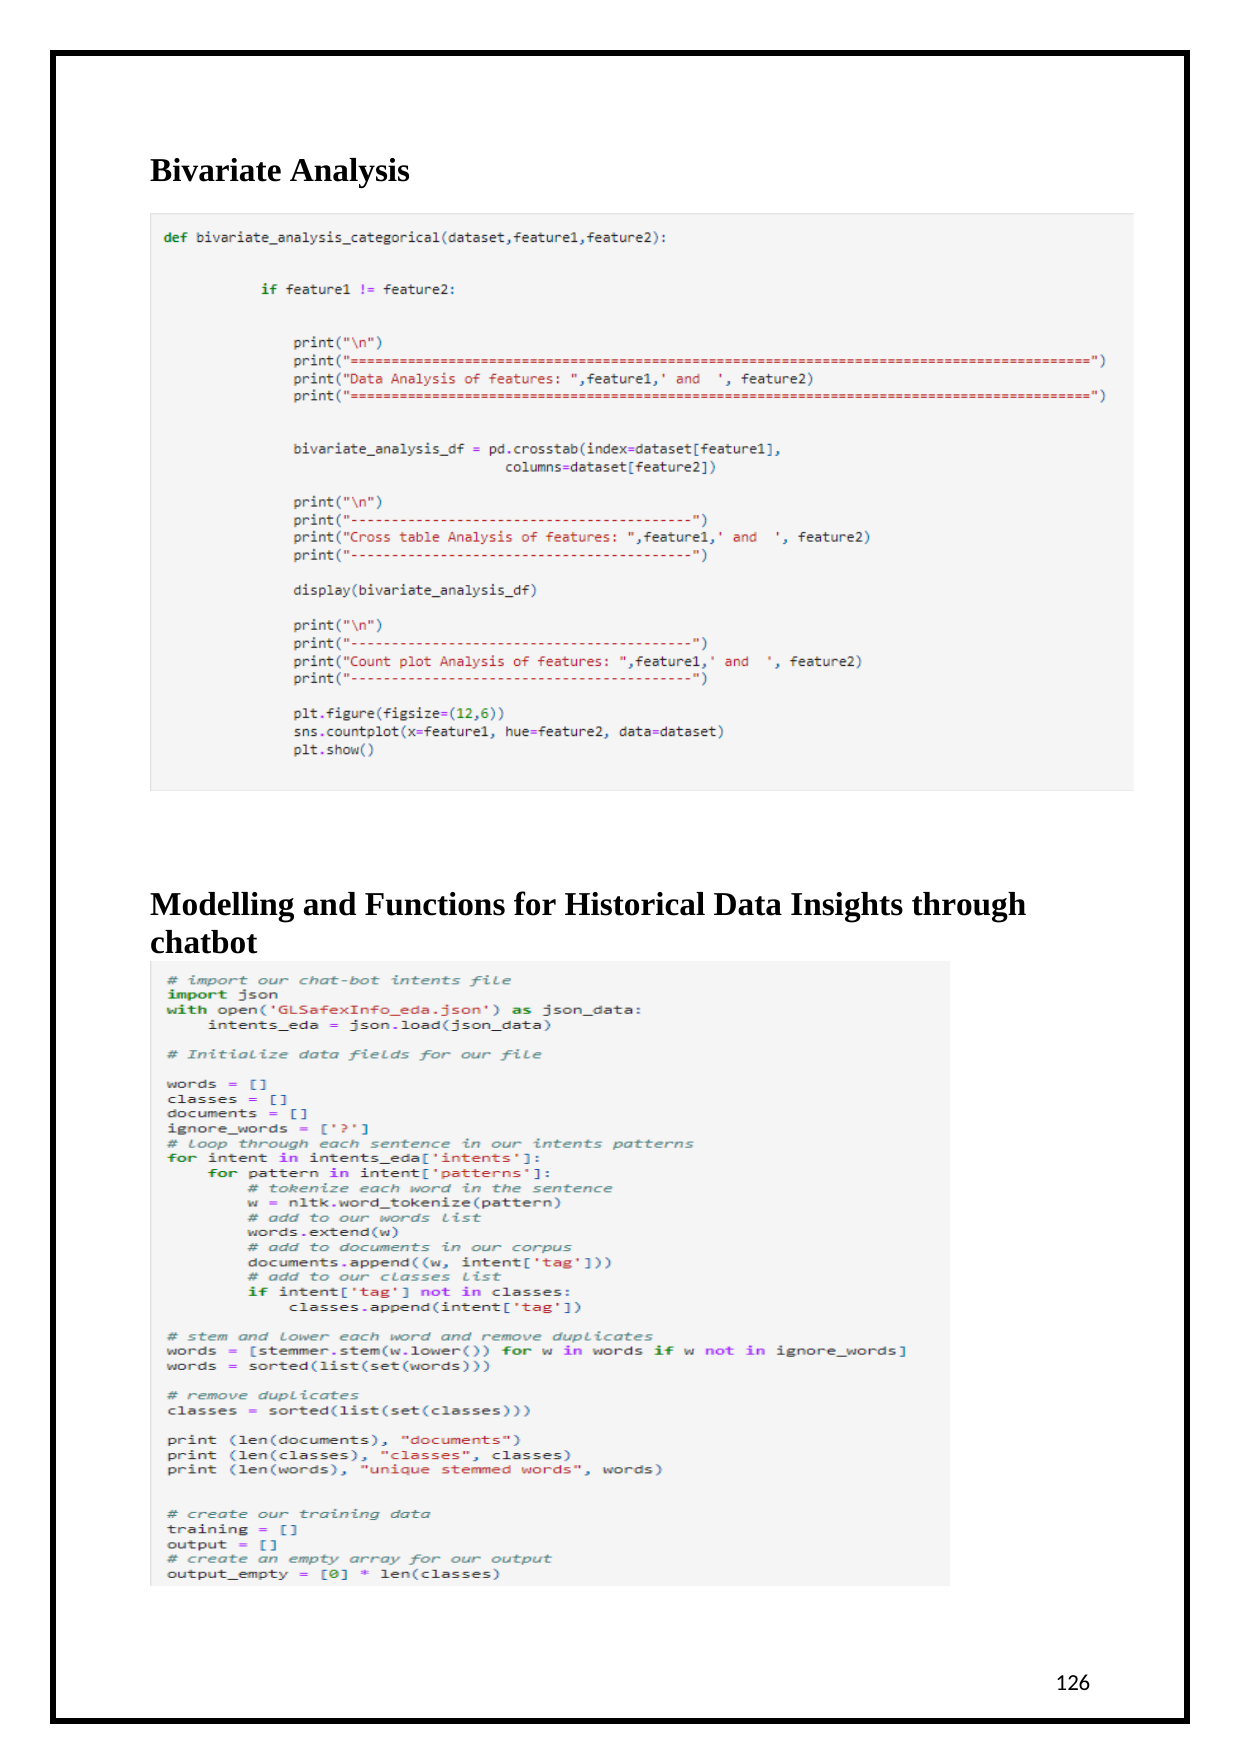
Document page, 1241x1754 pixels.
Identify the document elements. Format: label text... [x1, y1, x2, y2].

picture [150, 961, 951, 1586]
text Bivariate Analysis [150, 150, 1090, 188]
text Modelling and Functions for Historical Data Insights through chatbot [150, 884, 1090, 961]
picture [150, 212, 1135, 791]
